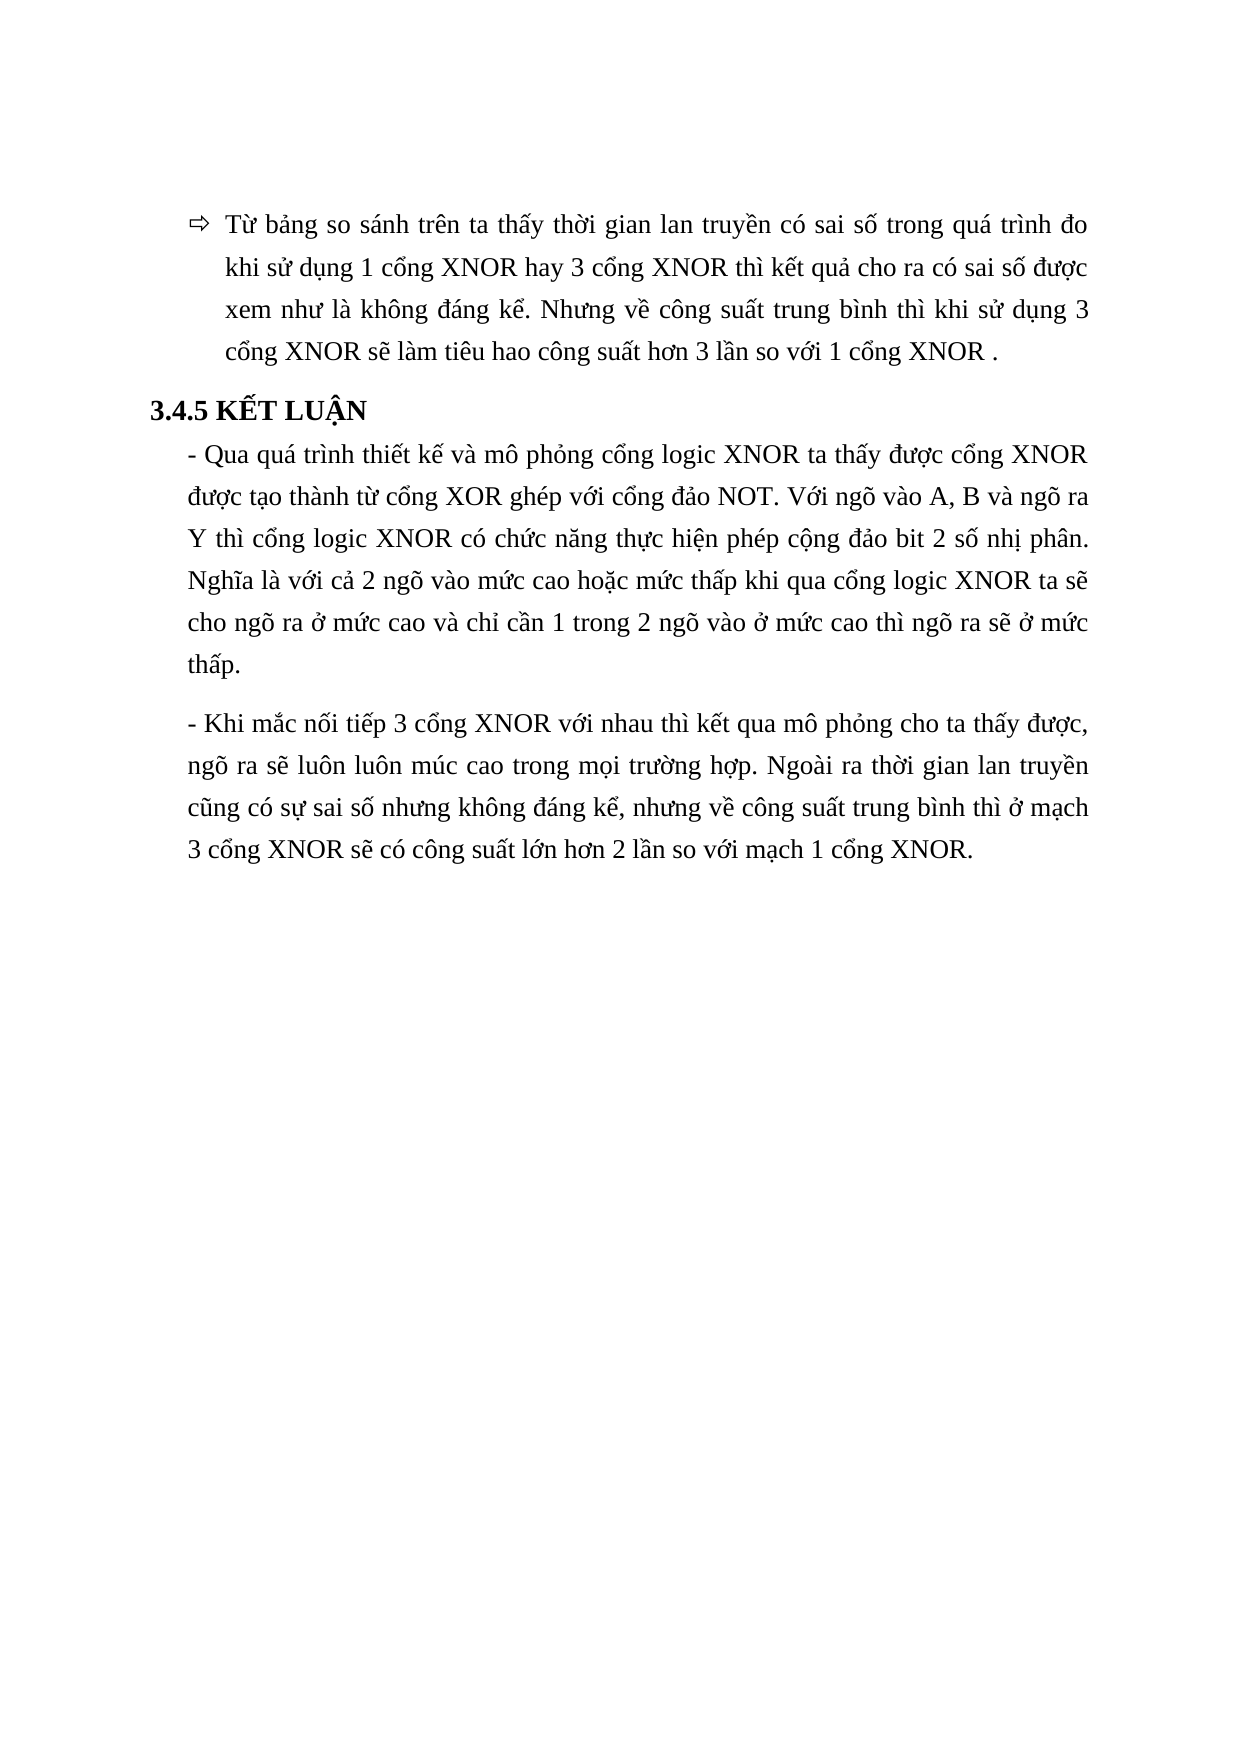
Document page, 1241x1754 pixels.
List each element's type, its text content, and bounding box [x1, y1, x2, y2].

text - Khi mắc nối tiếp 3 cổng XNOR với nhau thì kết qua mô phỏng cho ta thấy được, ngõ ra sẽ luôn luôn múc cao trong mọi trường hợp. Ngoài ra thời gian lan truyền cũng có sự sai số nhưng không đáng kể, nhưng về công suất trung bình thì ở mạch 3 cổng XNOR sẽ có công suất lớn hơn 2 lần so với mạch 1 cổng XNOR. [187, 707, 1090, 864]
list Từ bảng so sánh trên ta thấy thời gian lan truyền có sai số trong quá trình đo khi sử dụng 1 cổng XNOR hay 3 cổng XNOR thì kết quả cho ra có sai số được xem như là không đáng kể. Nhưng về công suất trung bình thì khi sử dụng 3 cổng XNOR sẽ làm tiêu hao công suất hơn 3 lần so với 1 cổng XNOR . [187, 209, 1090, 366]
text - Qua quá trình thiết kế và mô phỏng cổng logic XNOR ta thấy được cổng XNOR được tạo thành từ cổng XOR ghép với cổng đảo NOT. Với ngõ vào A, B và ngõ ra Y thì cổng logic XNOR có chức năng thực hiện phép cộng đảo bit 2 số nhị phân. Nghĩa là với cả 2 ngõ vào mức cao hoặc mức thấp khi qua cổng logic XNOR ta sẽ cho ngõ ra ở mức cao và chỉ cần 1 trong 2 ngõ vào ở mức cao thì ngõ ra sẽ ở mức thấp. [187, 438, 1090, 679]
subtitle 3.4.5 KẾT LUẬN [150, 393, 1090, 427]
